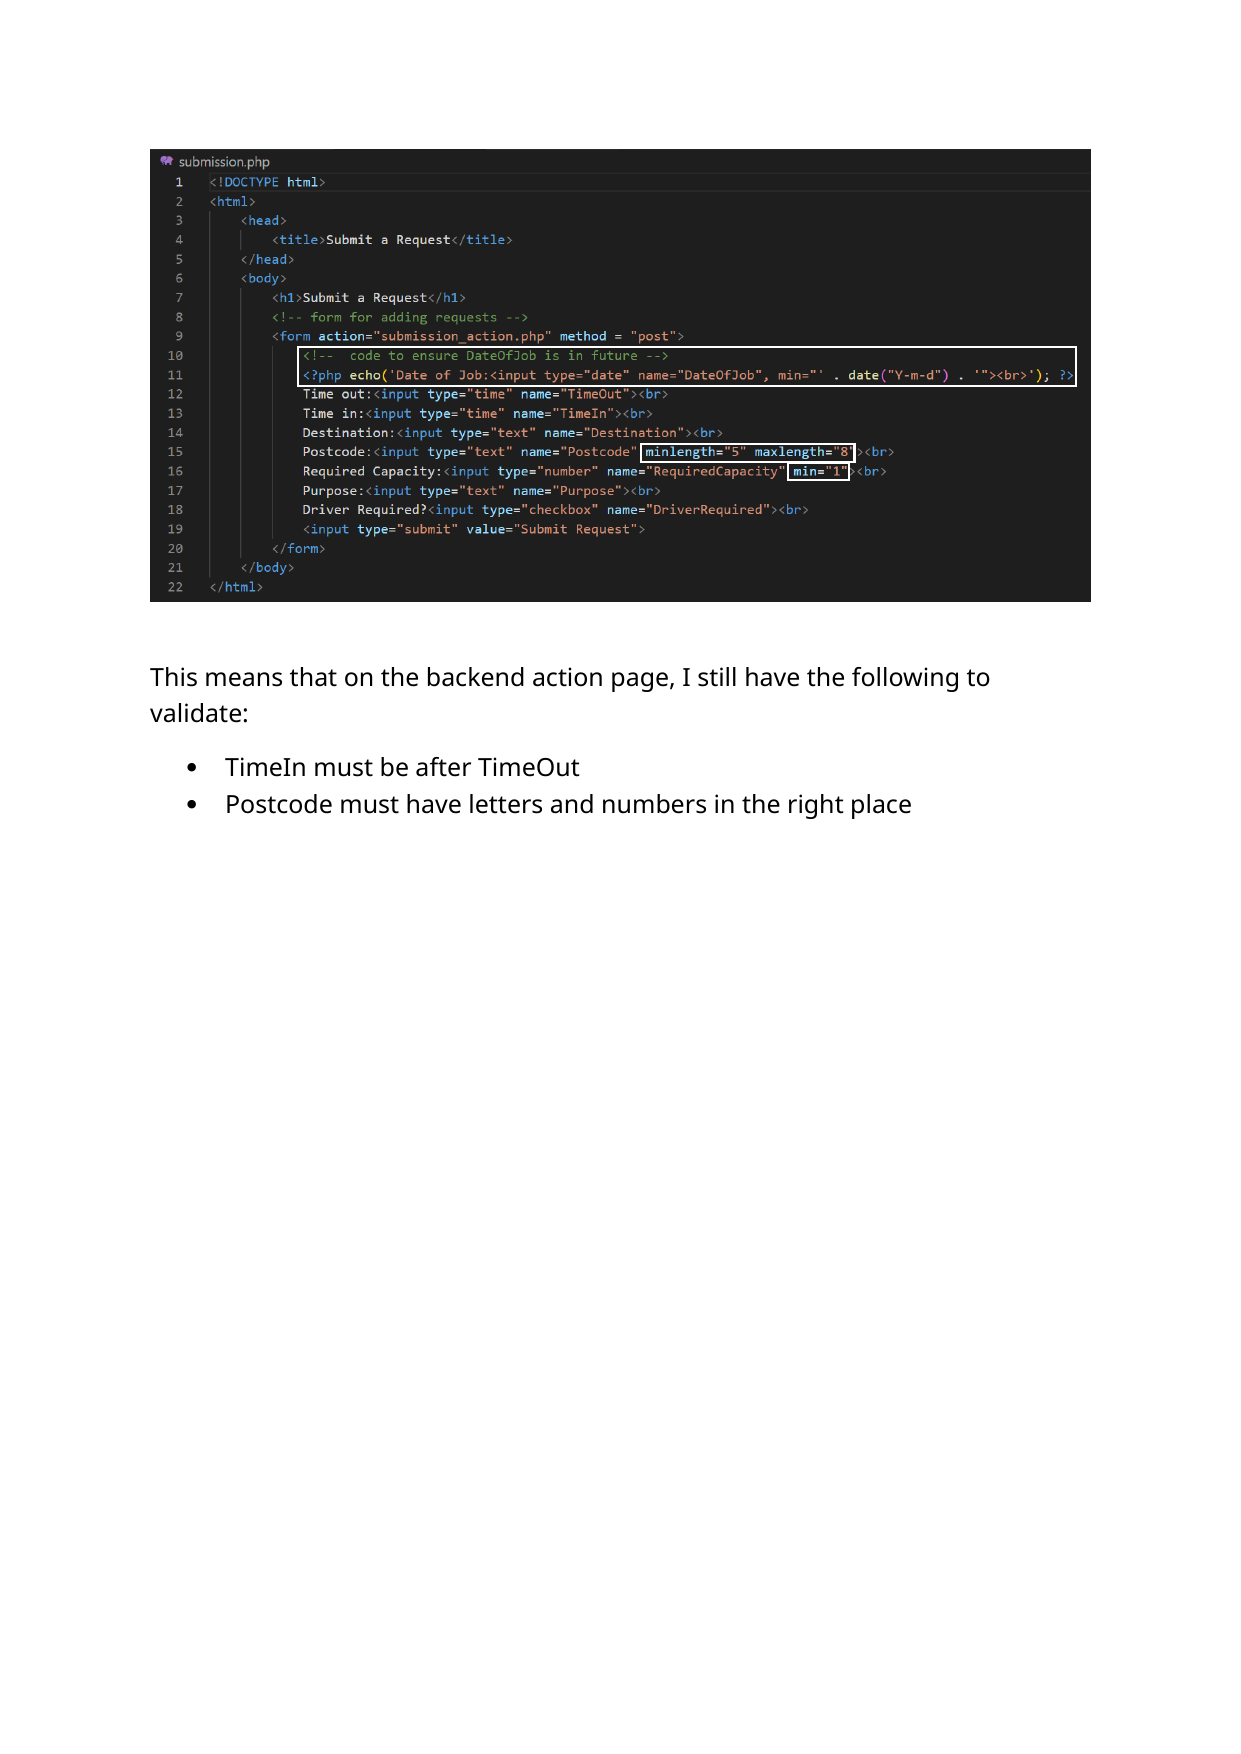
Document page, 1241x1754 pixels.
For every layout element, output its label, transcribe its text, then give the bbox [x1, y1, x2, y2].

list Postcode must have letters and numbers in the right place [187, 786, 1090, 820]
text This means that on the backend action page, I still have the following to validate: [150, 659, 1090, 730]
picture [150, 149, 1091, 602]
list TimeIn must be after TimeOut [187, 749, 1090, 784]
